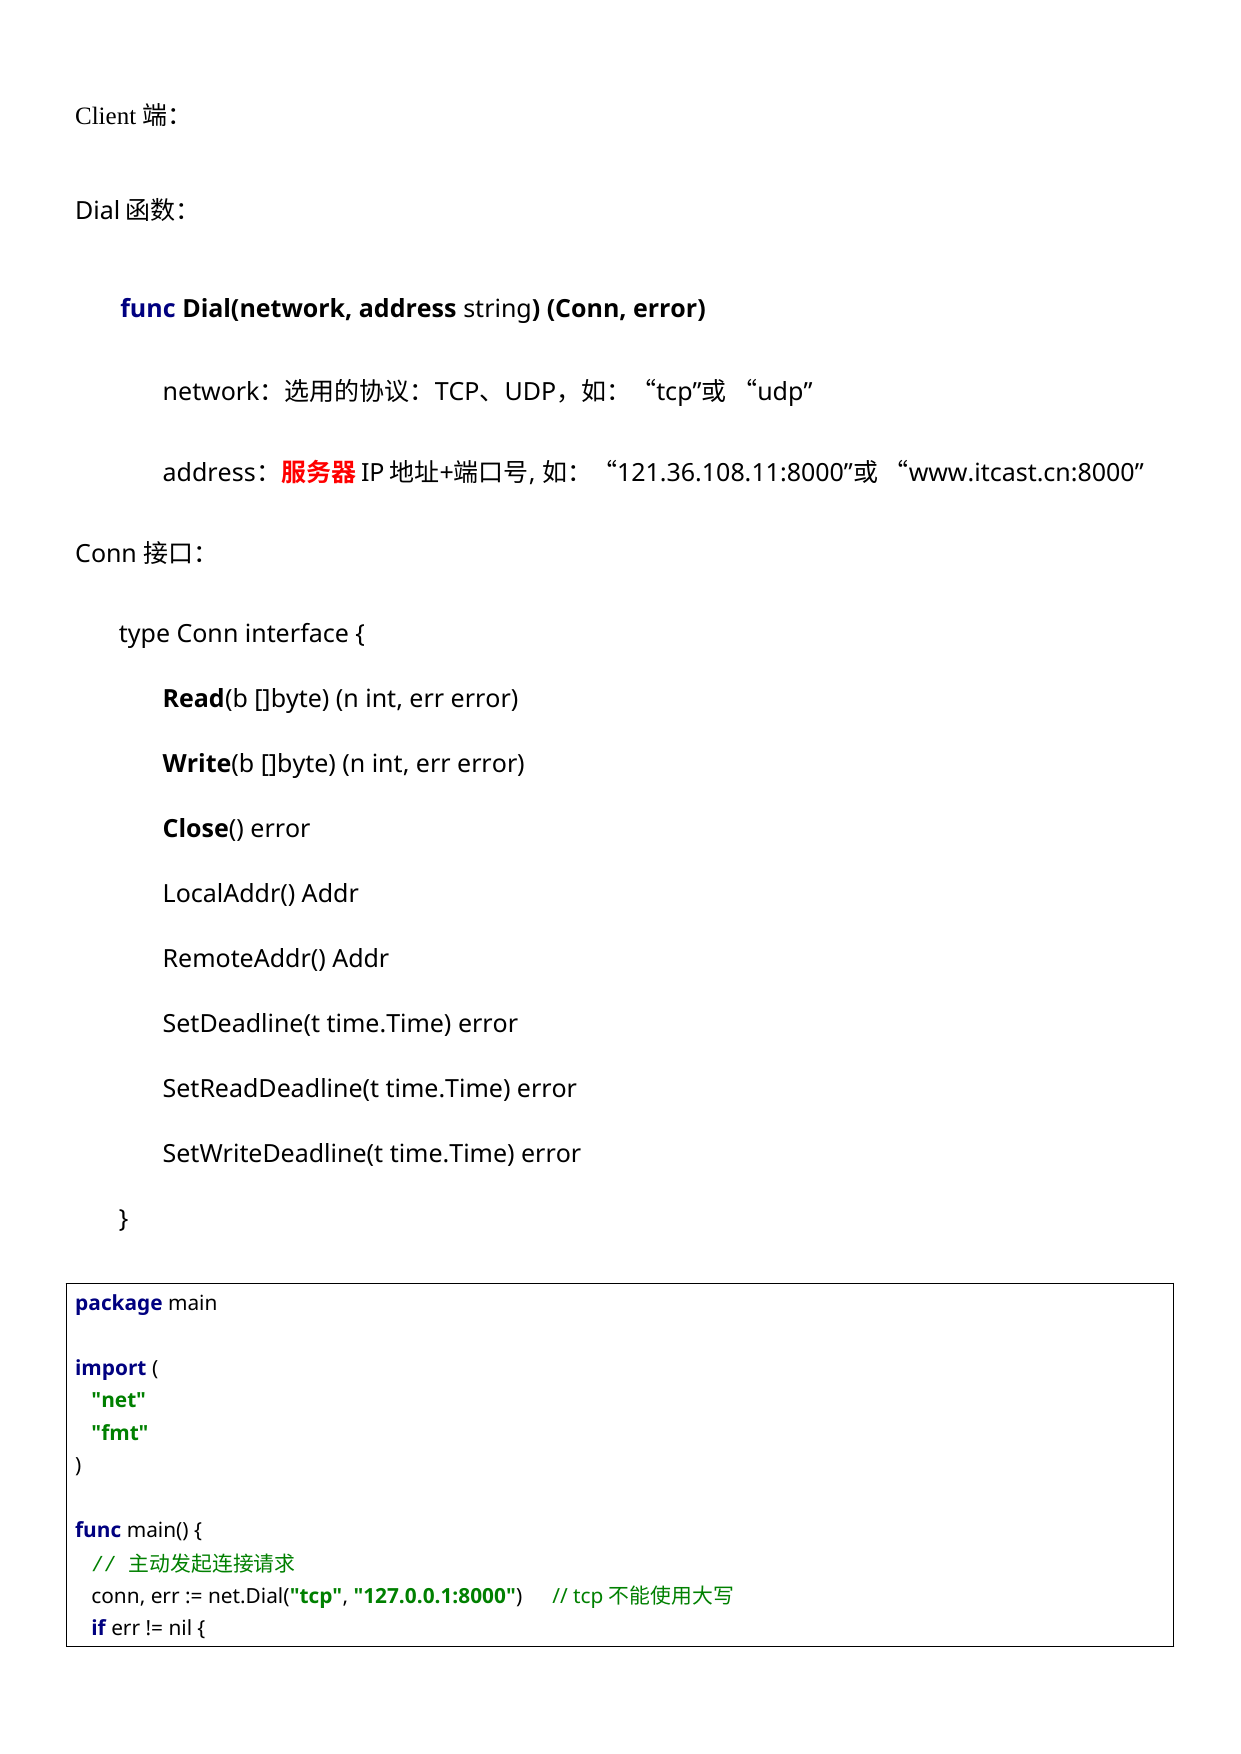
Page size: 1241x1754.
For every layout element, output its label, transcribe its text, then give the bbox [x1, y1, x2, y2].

text RemoteAddr() Addr [119, 925, 1165, 990]
text func Dial(network, address string) (Conn, error) [75, 275, 1165, 340]
text Close() error [119, 795, 1165, 860]
text SetDeadline(t time.Time) error [119, 990, 1165, 1055]
text type Conn interface { [119, 600, 1165, 665]
text Write(b []byte) (n int, err error) [119, 730, 1165, 795]
text Read(b []byte) (n int, err error) [119, 665, 1165, 730]
text SetWriteDeadline(t time.Time) error [119, 1120, 1165, 1185]
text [67, 1284, 1173, 1646]
text LocalAddr() Addr [119, 860, 1165, 925]
text } [119, 1185, 1165, 1250]
text Client 端： [75, 81, 1165, 146]
text Conn 接口： [75, 519, 1165, 584]
text SetReadDeadline(t time.Time) error [119, 1055, 1165, 1120]
text address：服务器IP地址+端口号, 如：“121.36.108.11:8000”或 “www.itcast.cn:8000” [75, 438, 1165, 503]
text Dial函数： [75, 176, 1165, 241]
text network：选用的协议：TCP、UDP，如：“tcp”或 “udp” [75, 357, 1165, 422]
